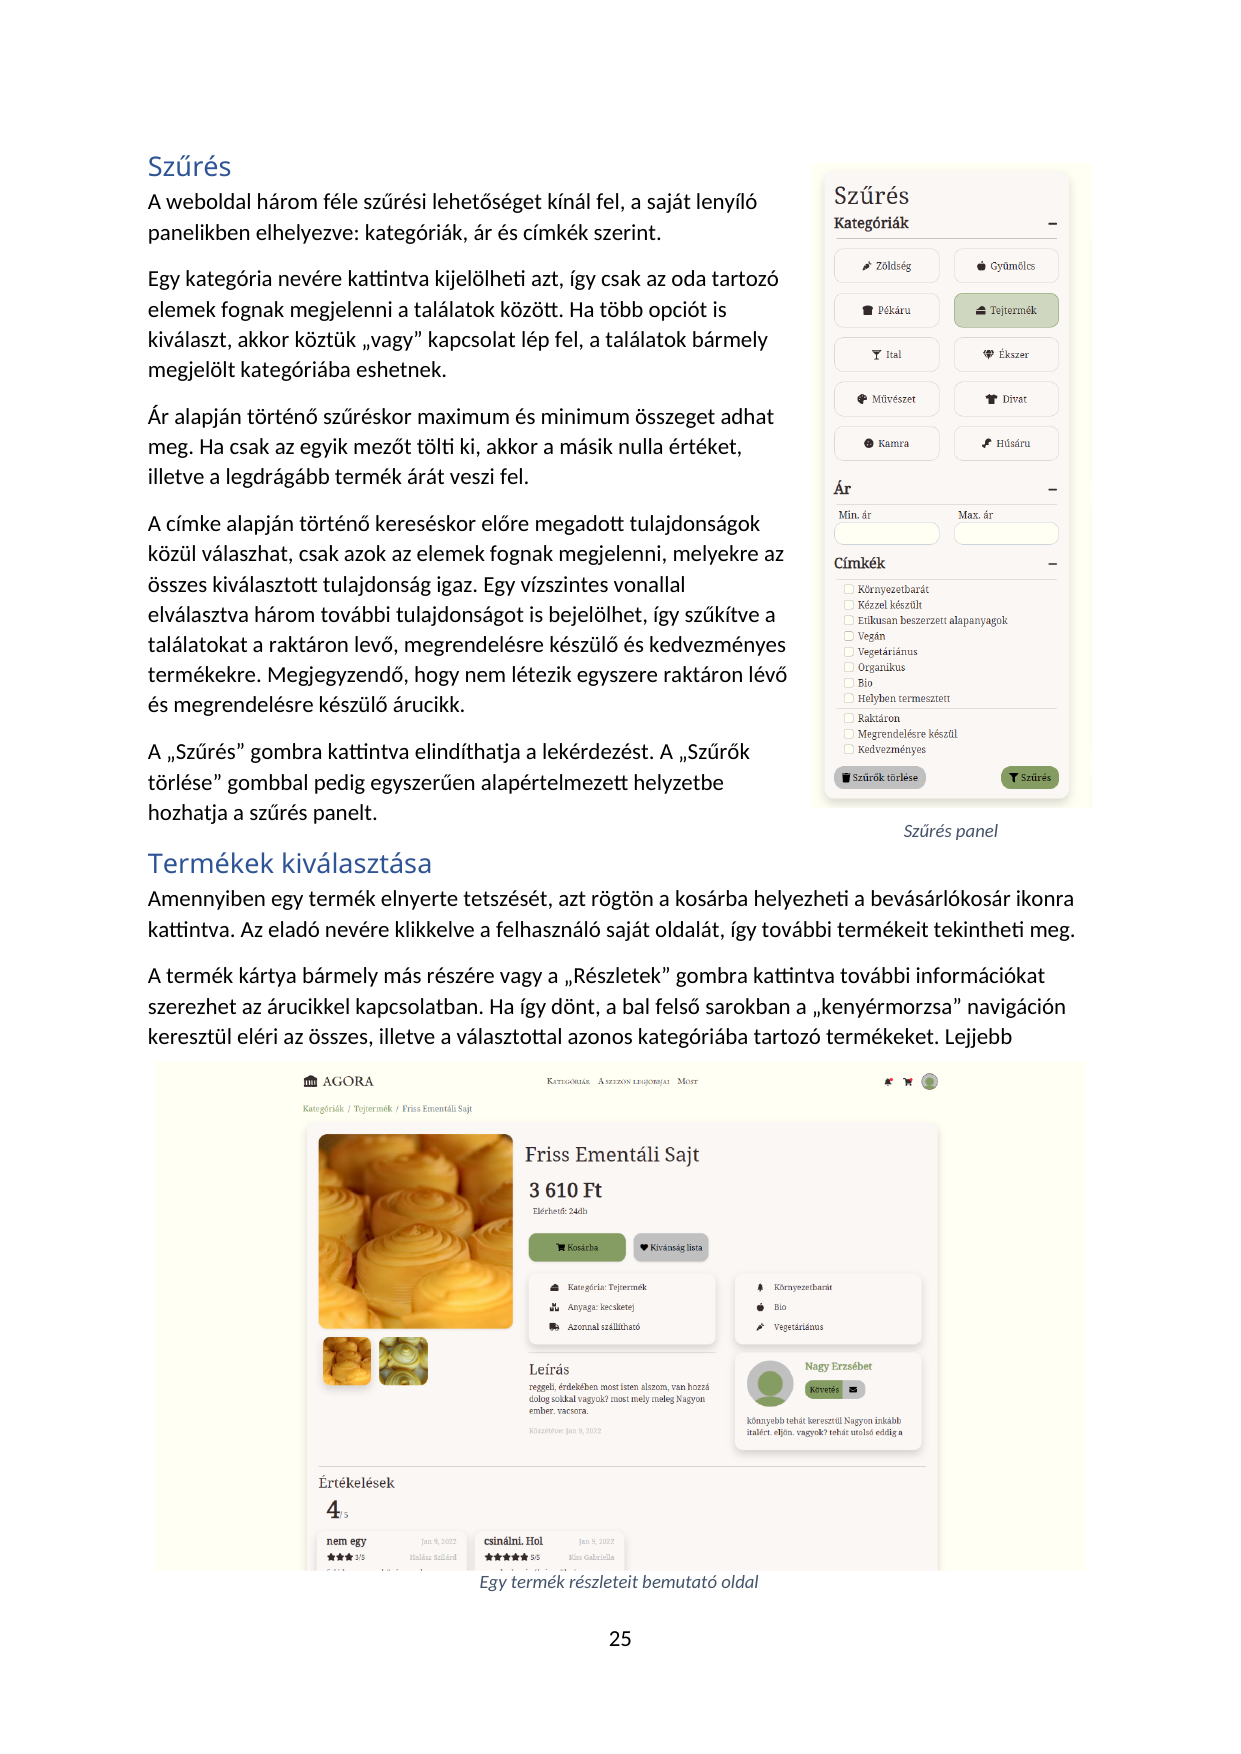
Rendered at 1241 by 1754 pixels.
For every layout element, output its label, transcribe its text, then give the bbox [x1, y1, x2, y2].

text A címke alapján történő kereséskor előre megadott tulajdonságok közül válaszhat, csak azok az elemek fognak megjelenni, melyekre az összes kiválasztott tulajdonság igaz. Egy vízszintes vonallal elválasztva három további tulajdonságot is bejelölhet, így szűkítve a találatokat a raktáron levő, megrendelésre készülő és kedvezményes termékekre. Megjegyzendő, hogy nem létezik egyszere raktáron lévő és megrendelésre készülő árucikk. [148, 509, 811, 718]
text A termék kártya bármely más részére vagy a „Részletek” gombra kattintva további információkat szerezhet az árucikkel kapcsolatban. Ha így dönt, a bal felső sarokban a „kenyérmorzsa” navigáción keresztül eléri az összes, illetve a választottal azonos kategóriába tartozó termékeket. Lejjebb elolvashatja a termék részletes adatait. A képekre kattintva megnyílik a képnézegető ablak, melyben nagyobb méretben láthatók a fotók. [148, 962, 1093, 1050]
subtitle Szűrés [148, 148, 1093, 184]
picture [153, 1061, 1087, 1570]
text Egy kategória nevére kattintva kijelölheti azt, így csak az oda tartozó elemek fognak megjelenni a találatok között. Ha több opciót is kiválaszt, akkor köztük „vagy” kapcsolat lép fel, a találatok bármely megjelölt kategóriába eshetnek. [148, 264, 811, 383]
text Amennyiben egy termék elnyerte tetszését, azt rögtön a kosárba helyezheti a bevásárlókosár ikonra kattintva. Az eladó nevére klikkelve a felhasználó saját oldalát, így további termékeit tekintheti meg. [148, 884, 1093, 943]
subtitle Termékek kiválasztása [148, 845, 1093, 882]
picture [811, 163, 1093, 807]
text A „Szűrés” gombra kattintva elindíthatja a lekérdezést. A „Szűrők törlése” gombbal pedig egyszerűen alapértelmezett helyzetbe hozhatja a szűrés panelt. [148, 737, 1093, 826]
text Ár alapján történő szűréskor maximum és minimum összeget adhat meg. Ha csak az egyik mezőt tölti ki, akkor a másik nulla értéket, illetve a legdrágább termék árát veszi fel. [148, 402, 811, 490]
text A weboldal három féle szűrési lehetőséget kínál fel, a saját lenyíló panelikben elhelyezve: kategóriák, ár és címkék szerint. [148, 187, 811, 246]
